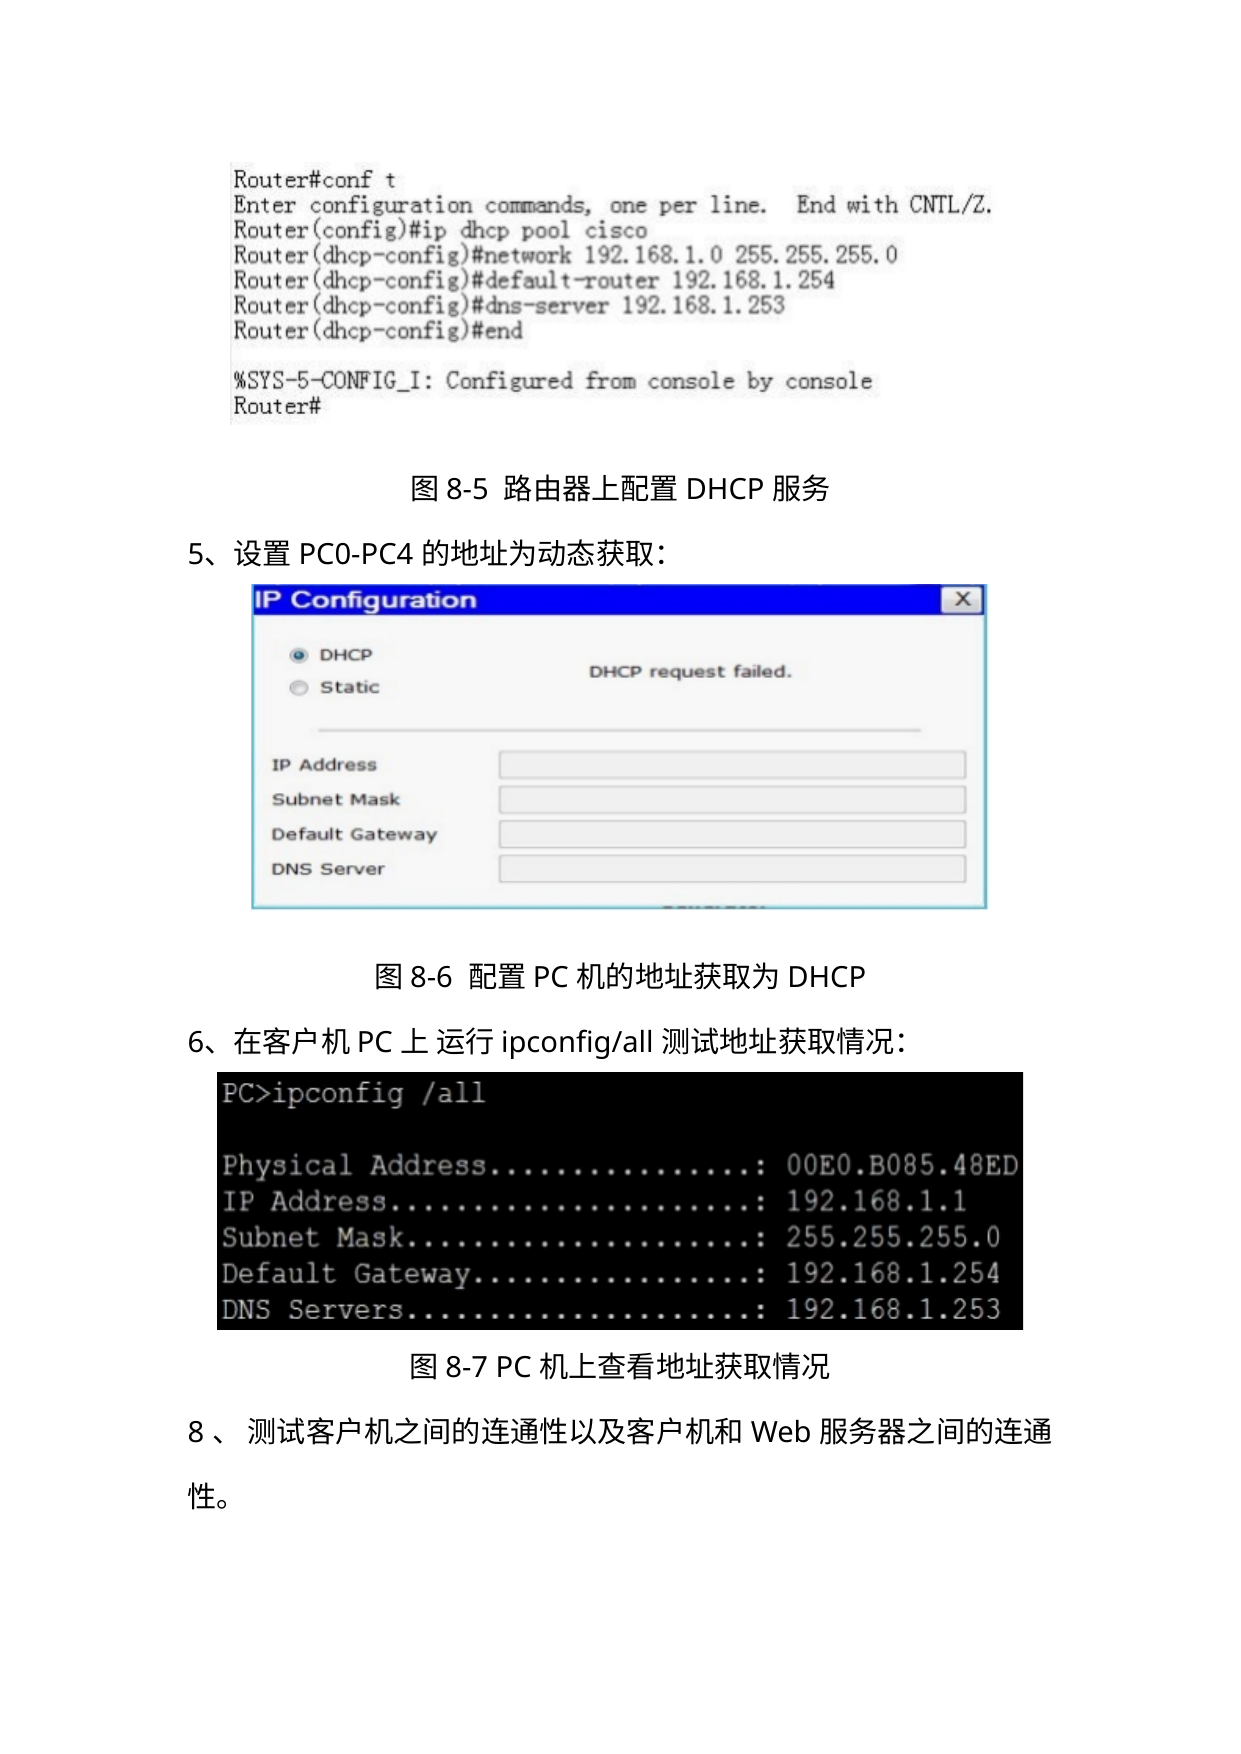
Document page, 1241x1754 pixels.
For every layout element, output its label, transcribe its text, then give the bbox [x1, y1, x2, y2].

text 8 、 测试客户机之间的连通性以及客户机和 Web 服务器之间的连通性。 [187, 1397, 1053, 1527]
text 图 8-7 PC 机上查看地址获取情况 [187, 1332, 1053, 1397]
text 5、设置 PC0-PC4 的地址为动态获取： [187, 519, 1053, 584]
picture [217, 1072, 1024, 1330]
text 6、在客户机 PC 上 运行 ipconfig/all 测试地址获取情况： [187, 1007, 1053, 1072]
text 图 8-5 路由器上配置 DHCP 服务 [187, 454, 1053, 519]
picture [230, 162, 1010, 425]
picture [251, 584, 989, 911]
text 图 8-6 配置 PC 机的地址获取为 DHCP [187, 942, 1053, 1007]
